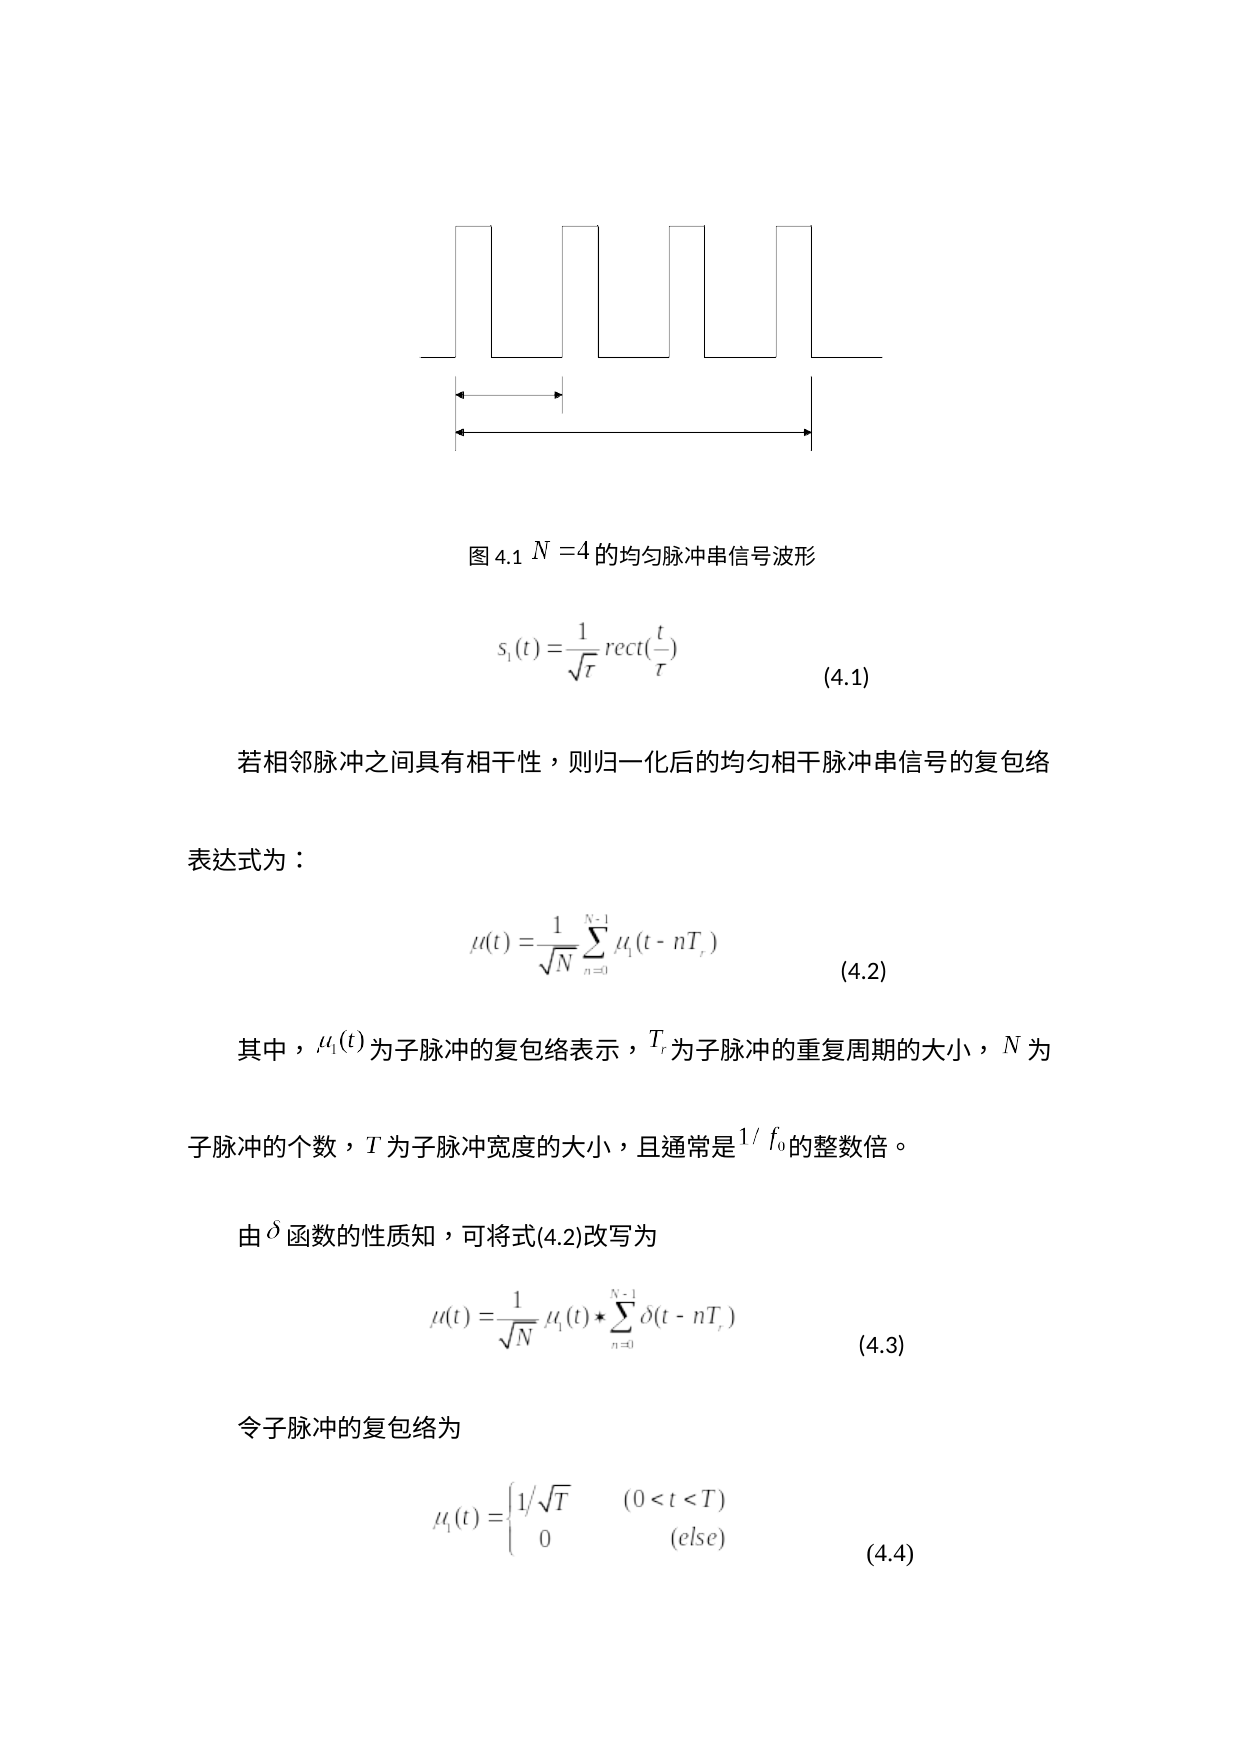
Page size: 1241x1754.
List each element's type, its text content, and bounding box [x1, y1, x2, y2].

text 图4.1 的均匀脉冲串信号波形 [187, 535, 1053, 600]
text 其中，为子脉冲的复包络表示，为子脉冲的重复周期的大小，为子脉冲的个数，为子脉冲宽度的大小，且通常是的整数倍。 [187, 1022, 1053, 1184]
text (4.4) [187, 1478, 1053, 1575]
text 由函数的性质知，可将式(4.2)改写为 [187, 1201, 1053, 1266]
text 若相邻脉冲之间具有相干性，则归一化后的均匀相干脉冲串信号的复包络表达式为： [187, 729, 1053, 892]
text (4.1) [187, 617, 1053, 714]
text (4.3) [187, 1283, 1053, 1381]
text (4.2) [187, 909, 1053, 1006]
text 令子脉冲的复包络为 [187, 1396, 1053, 1461]
